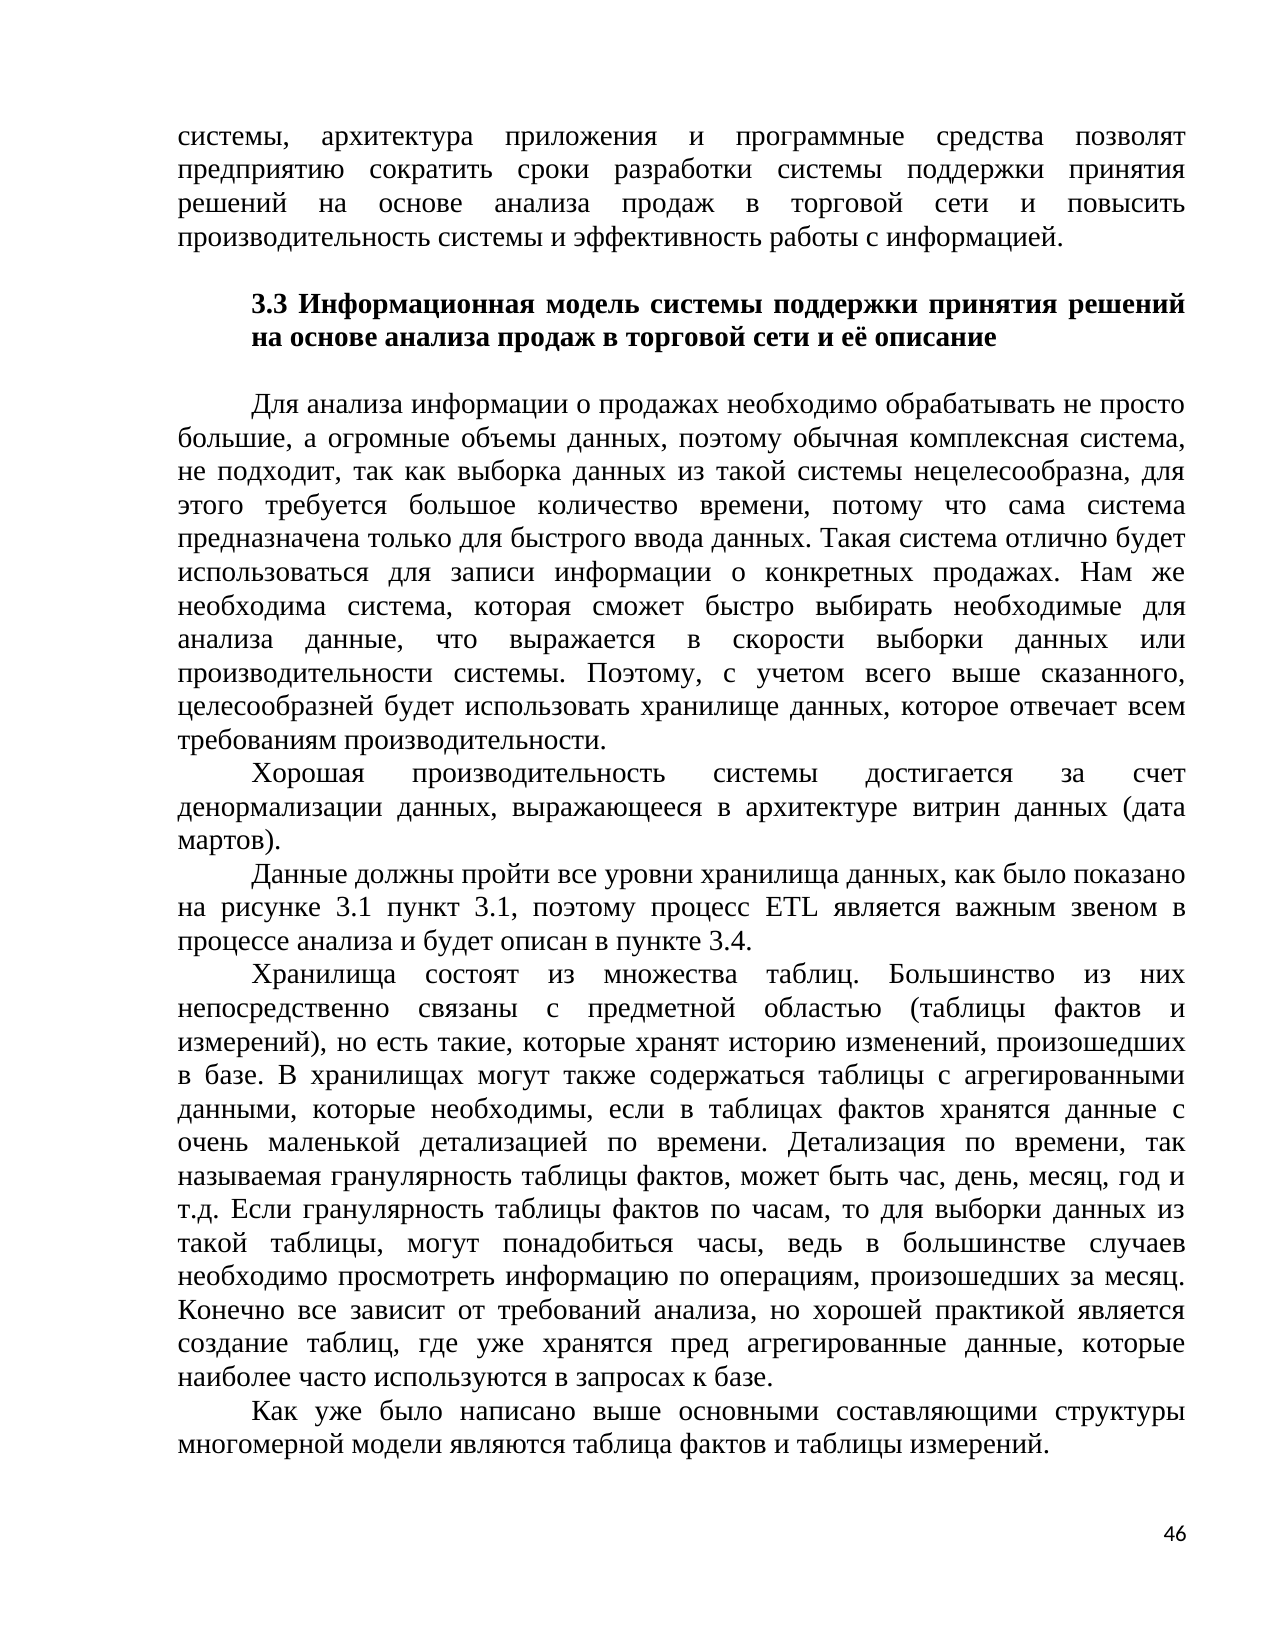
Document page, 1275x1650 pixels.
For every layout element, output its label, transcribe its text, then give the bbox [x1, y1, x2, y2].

text Хорошая производительность системы достигается за счет денормализации данных, выражающееся в архитектуре витрин данных (дата мартов). [177, 755, 1186, 856]
text Для анализа информации о продажах необходимо обрабатывать не просто большие, а огромные объемы данных, поэтому обычная комплексная система, не подходит, так как выборка данных из такой системы нецелесообразна, для этого требуется большое количество времени, потому что сама система предназначена только для быстрого ввода данных. Такая система отлично будет использоваться для записи информации о конкретных продажах. Нам же необходима система, которая сможет быстро выбирать необходимые для анализа данные, что выражается в скорости выборки данных или производительности системы. Поэтому, с учетом всего выше сказанного, целесообразней будет использовать хранилище данных, которое отвечает всем требованиям производительности. [177, 386, 1186, 755]
text Хранилища состоят из множества таблиц. Большинство из них непосредственно связаны с предметной областью (таблицы фактов и измерений), но есть такие, которые хранят историю изменений, произошедших в базе. В хранилищах могут также содержаться таблицы с агрегированными данными, которые необходимы, если в таблицах фактов хранятся данные с очень маленькой детализацией по времени. Детализация по времени, так называемая гранулярность таблицы фактов, может быть час, день, месяц, год и т.д. Если гранулярность таблицы фактов по часам, то для выборки данных из такой таблицы, могут понадобиться часы, ведь в большинстве случаев необходимо просмотреть информацию по операциям, произошедших за месяц. Конечно все зависит от требований анализа, но хорошей практикой является создание таблиц, где уже хранятся пред агрегированные данные, которые наиболее часто используются в запросах к базе. [177, 957, 1186, 1393]
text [177, 118, 1186, 252]
text 3.3 Информационная модель системы поддержки принятия решений на основе анализа продаж в торговой сети и её описание [251, 286, 1186, 353]
text Данные должны пройти все уровни хранилища данных, как было показано на рисунке 3.1 пункт 3.1, поэтому процесс ETL является важным звеном в процессе анализа и будет описан в пункте 3.4. [177, 856, 1186, 957]
text Как уже было написано выше основными составляющими структуры многомерной модели являются таблица фактов и таблицы измерений. [177, 1393, 1186, 1460]
